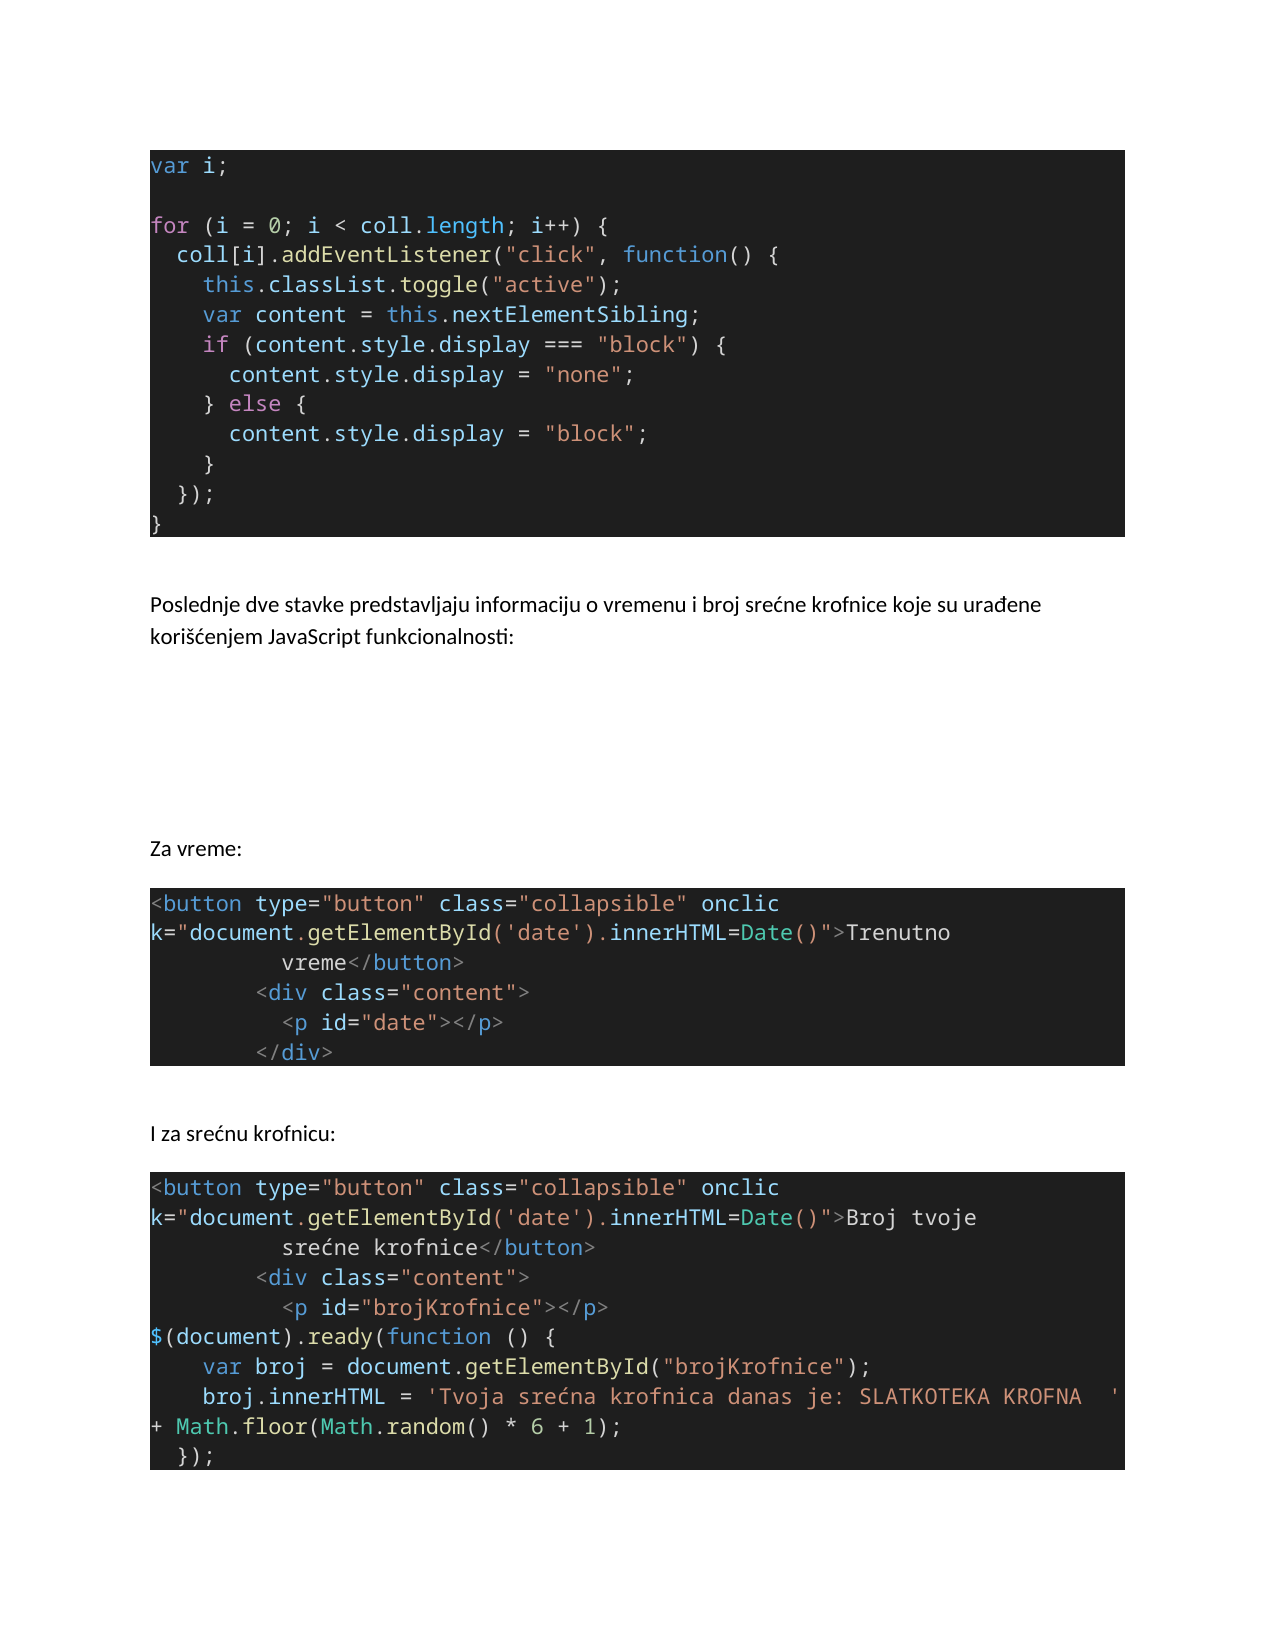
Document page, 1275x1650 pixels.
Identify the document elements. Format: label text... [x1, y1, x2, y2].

text }); [150, 1441, 1125, 1470]
text </div> [150, 1037, 1125, 1066]
text <button type="button" class="collapsible" onclick="document.getElementById('date').innerHTML=Date()">Broj tvoje [150, 1172, 1125, 1232]
text vreme</button> [150, 947, 1125, 977]
text <div class="content"> [150, 977, 1125, 1007]
text srećne krofnice</button> [150, 1232, 1125, 1262]
text coll[i].addEventListener("click", function() { [150, 239, 1125, 269]
text <button type="button" class="collapsible" onclick="document.getElementById('date').innerHTML=Date()">Trenutno [150, 888, 1125, 947]
text <p id="brojKrofnice"></p> [150, 1292, 1125, 1321]
text Za vreme: [150, 834, 1125, 863]
text var i; [150, 150, 1125, 180]
text if (content.style.display === "block") { [150, 329, 1125, 358]
text broj.innerHTML = 'Tvoja srećna krofnica danas je: SLATKOTEKA KROFNA ' + Math.floor(Math.random() * 6 + 1); [150, 1381, 1125, 1441]
text this.classList.toggle("active"); [150, 269, 1125, 299]
text } else { [150, 388, 1125, 418]
text I za srećnu krofnicu: [150, 1119, 1125, 1147]
text Poslednje dve stavke predstavljaju informaciju o vremenu i broj srećne krofnice koje su urađene korišćenjem JavaScript funkcionalnosti: [150, 590, 1125, 651]
text } [150, 448, 1125, 478]
text <p id="date"></p> [150, 1007, 1125, 1037]
text content.style.display = "none"; [150, 358, 1125, 388]
text }); [150, 478, 1125, 507]
text var content = this.nextElementSibling; [150, 299, 1125, 329]
text } [150, 507, 1125, 537]
text $(document).ready(function () { [150, 1321, 1125, 1351]
text content.style.display = "block"; [150, 418, 1125, 448]
text <div class="content"> [150, 1262, 1125, 1292]
text for (i = 0; i < coll.length; i++) { [150, 209, 1125, 239]
text var broj = document.getElementById("brojKrofnice"); [150, 1351, 1125, 1381]
